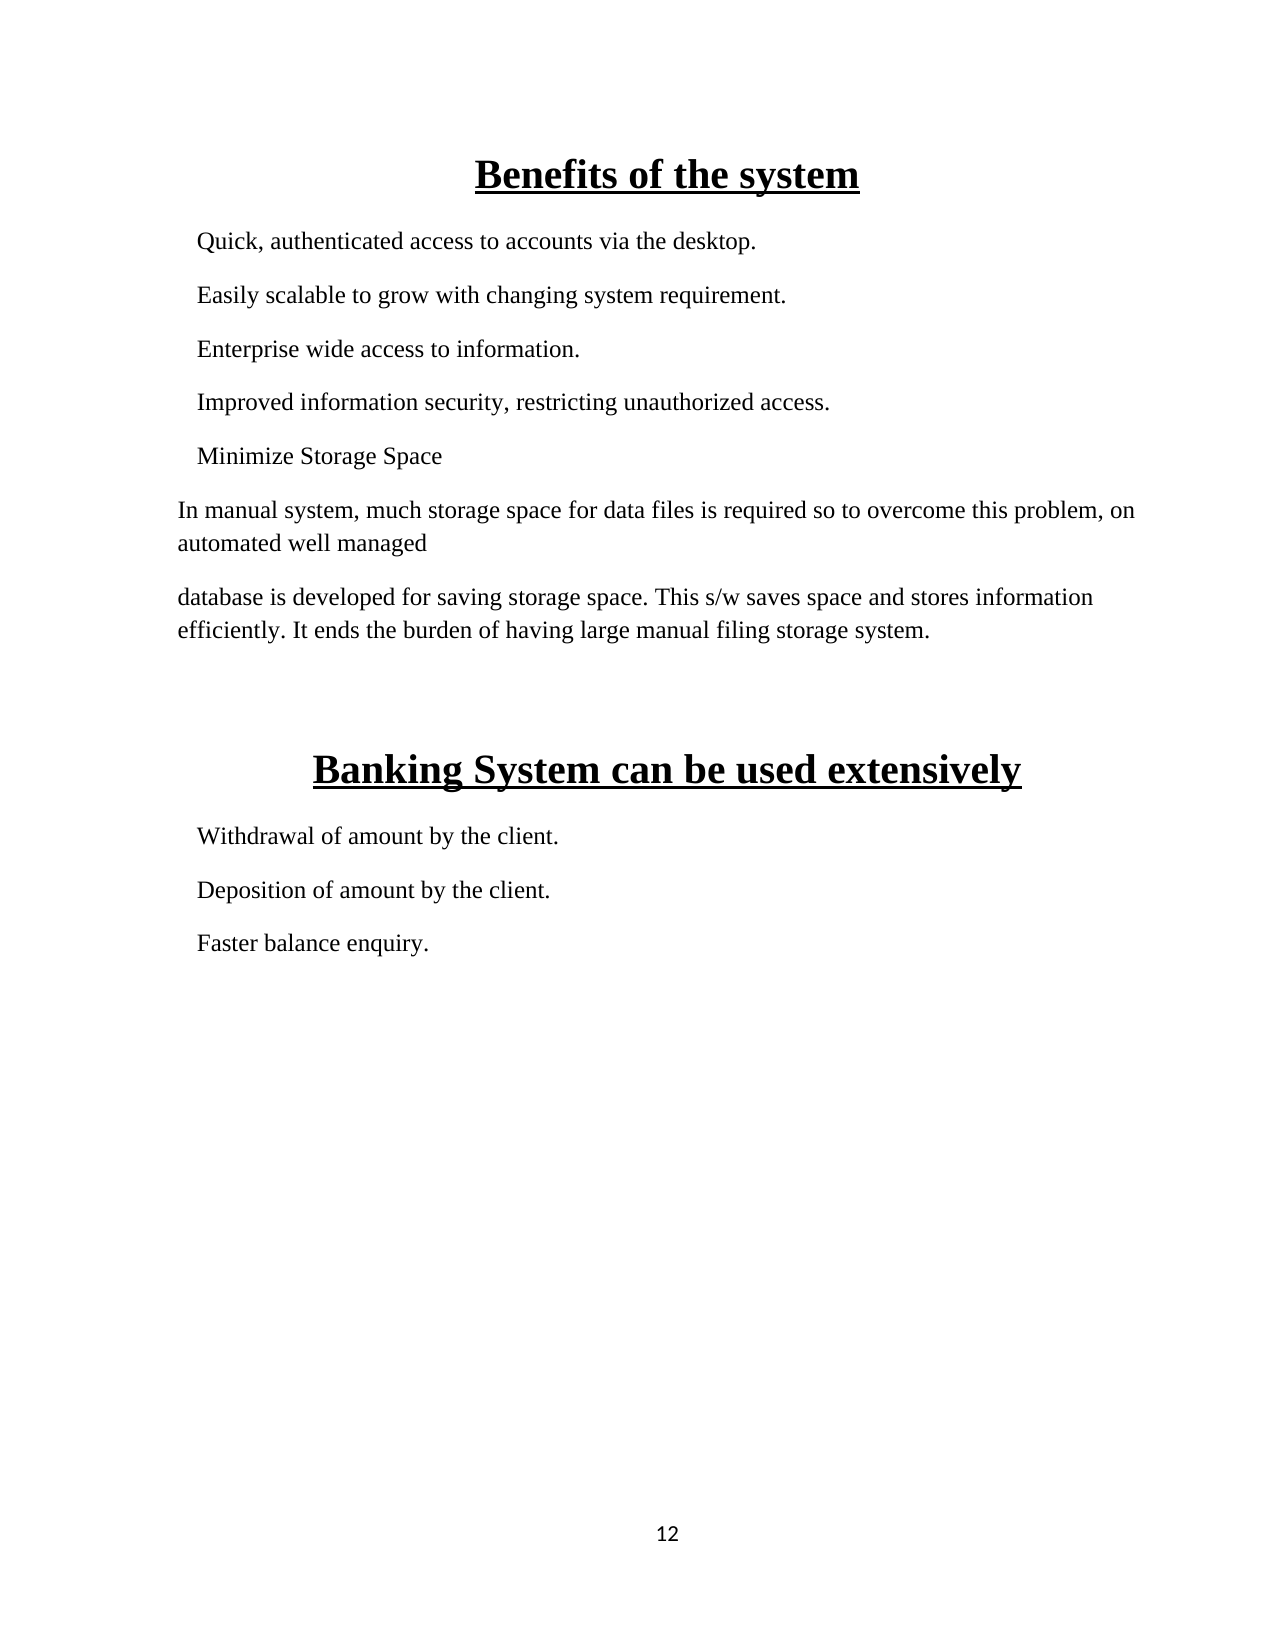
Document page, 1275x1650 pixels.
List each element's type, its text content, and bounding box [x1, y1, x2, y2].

text Banking System can be used extensively [177, 745, 1157, 793]
text Improved information security, restricting unauthorized access. [177, 387, 1157, 416]
text Enterprise wide access to information. [177, 334, 1157, 362]
text Benefits of the system [177, 150, 1157, 198]
text database is developed for saving storage space. This s/w saves space and stores information efficiently. It ends the burden of having large manual filing storage system. [177, 582, 1157, 644]
text In manual system, much storage space for data files is required so to overcome this problem, on automated well managed [177, 495, 1157, 557]
text Withdrawal of amount by the client. [177, 821, 1157, 849]
text Minimize Storage Space [177, 441, 1157, 470]
text Easily scalable to grow with changing system requirement. [177, 280, 1157, 308]
text Deposition of amount by the client. [177, 875, 1157, 903]
text Quick, authenticated access to accounts via the desktop. [177, 226, 1157, 255]
text Faster balance enquiry. [177, 928, 1157, 957]
